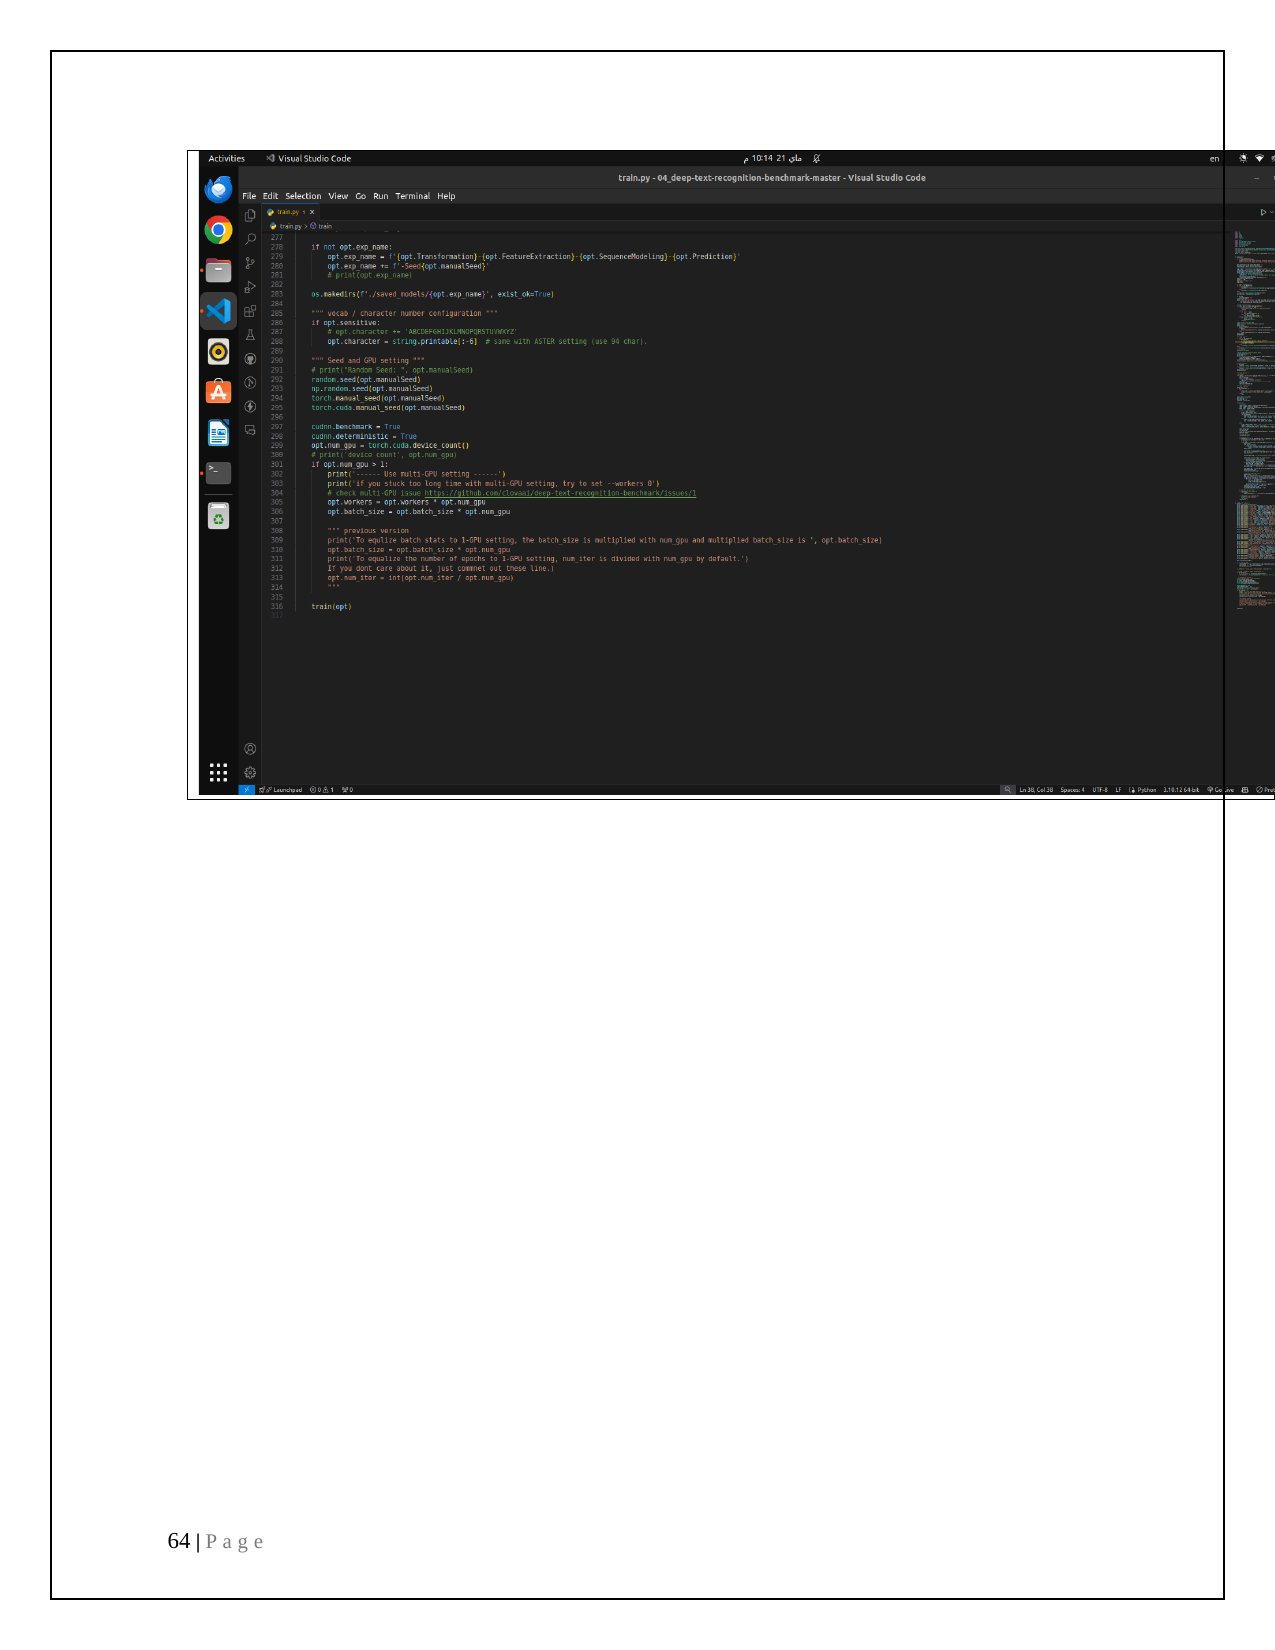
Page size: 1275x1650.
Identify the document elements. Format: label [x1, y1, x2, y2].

picture [1225, 151, 1275, 795]
picture [198, 151, 1223, 795]
table_header [188, 151, 1223, 799]
table_header [1225, 795, 1274, 799]
